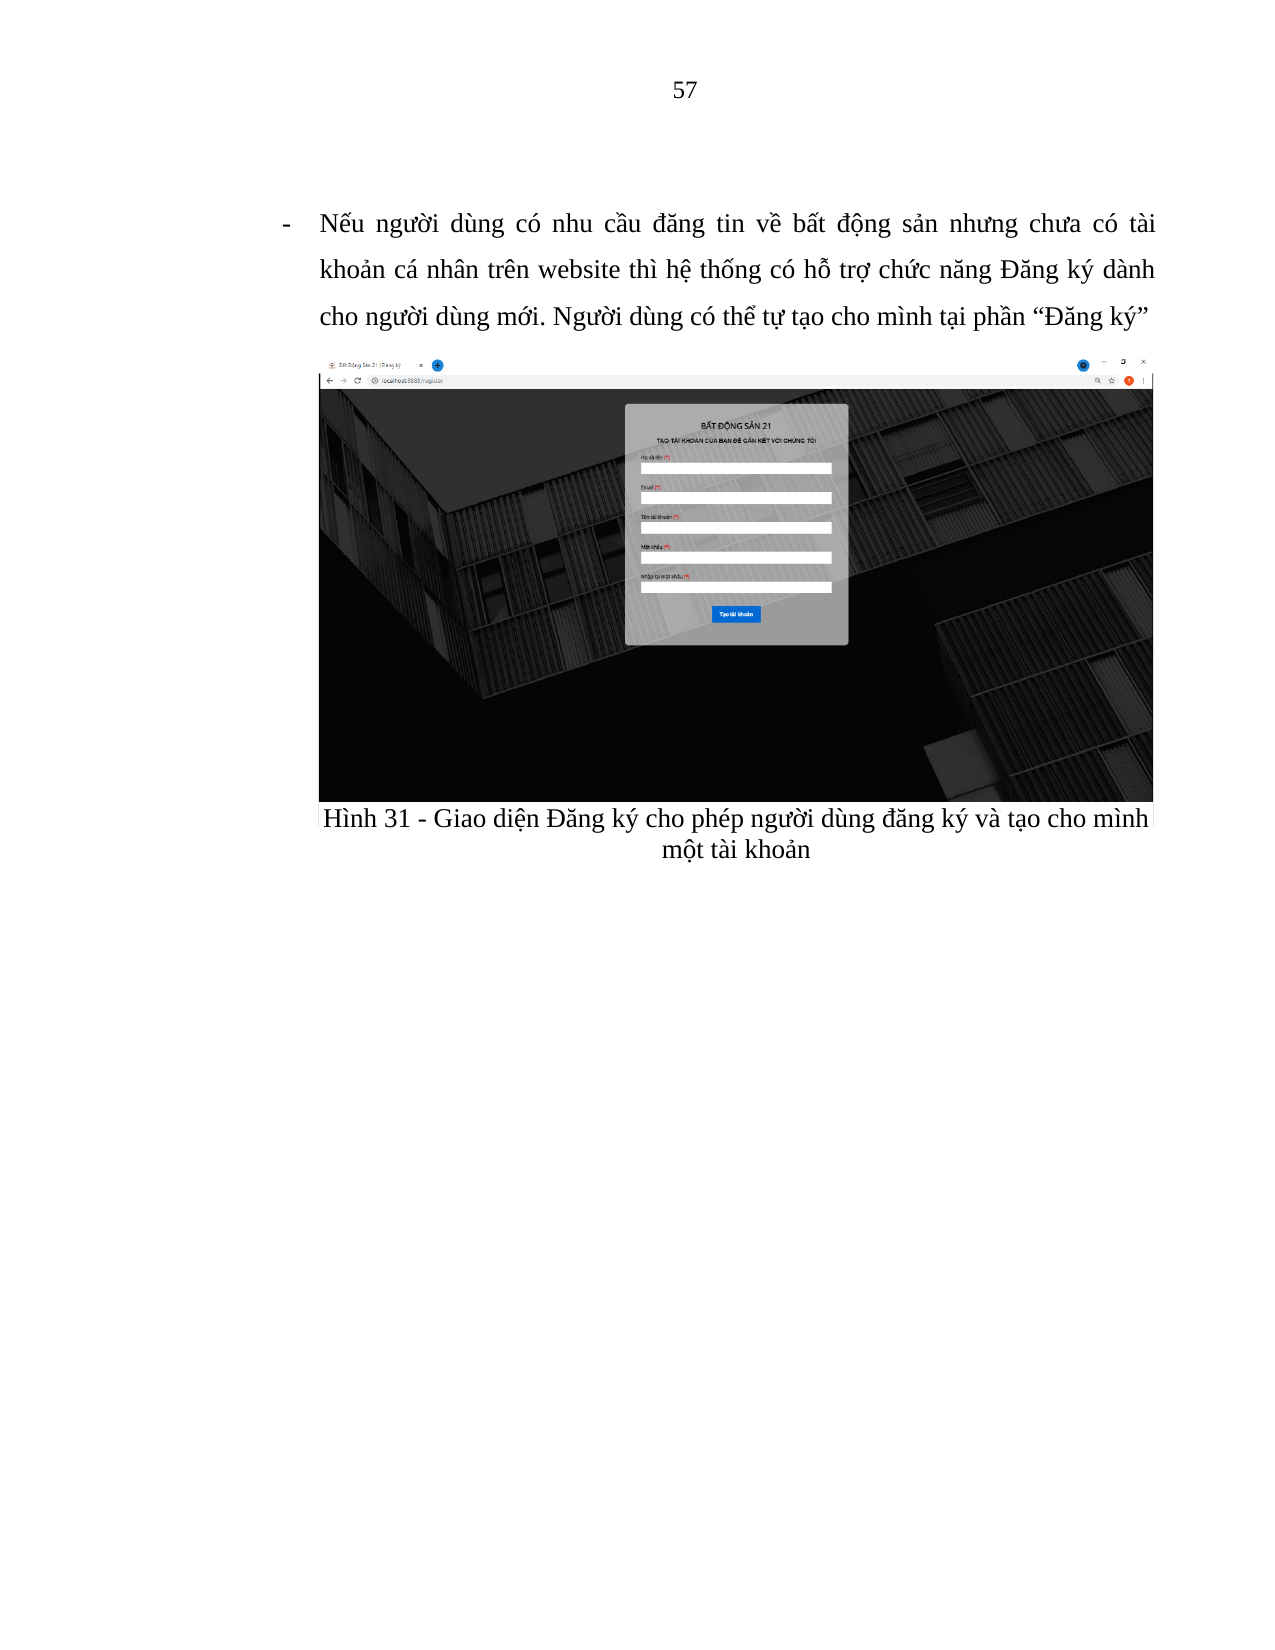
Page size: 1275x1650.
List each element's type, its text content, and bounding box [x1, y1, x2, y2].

picture [318, 356, 1154, 802]
list Nếu người dùng có nhu cầu đăng tin về bất động sản nhưng chưa có tài khoản cá nhân trên website thì hệ thống có hỗ trợ chức năng Đăng ký dành cho người dùng mới. Người dùng có thể tự tạo cho mình tại phần “Đăng ký” [282, 207, 1157, 331]
